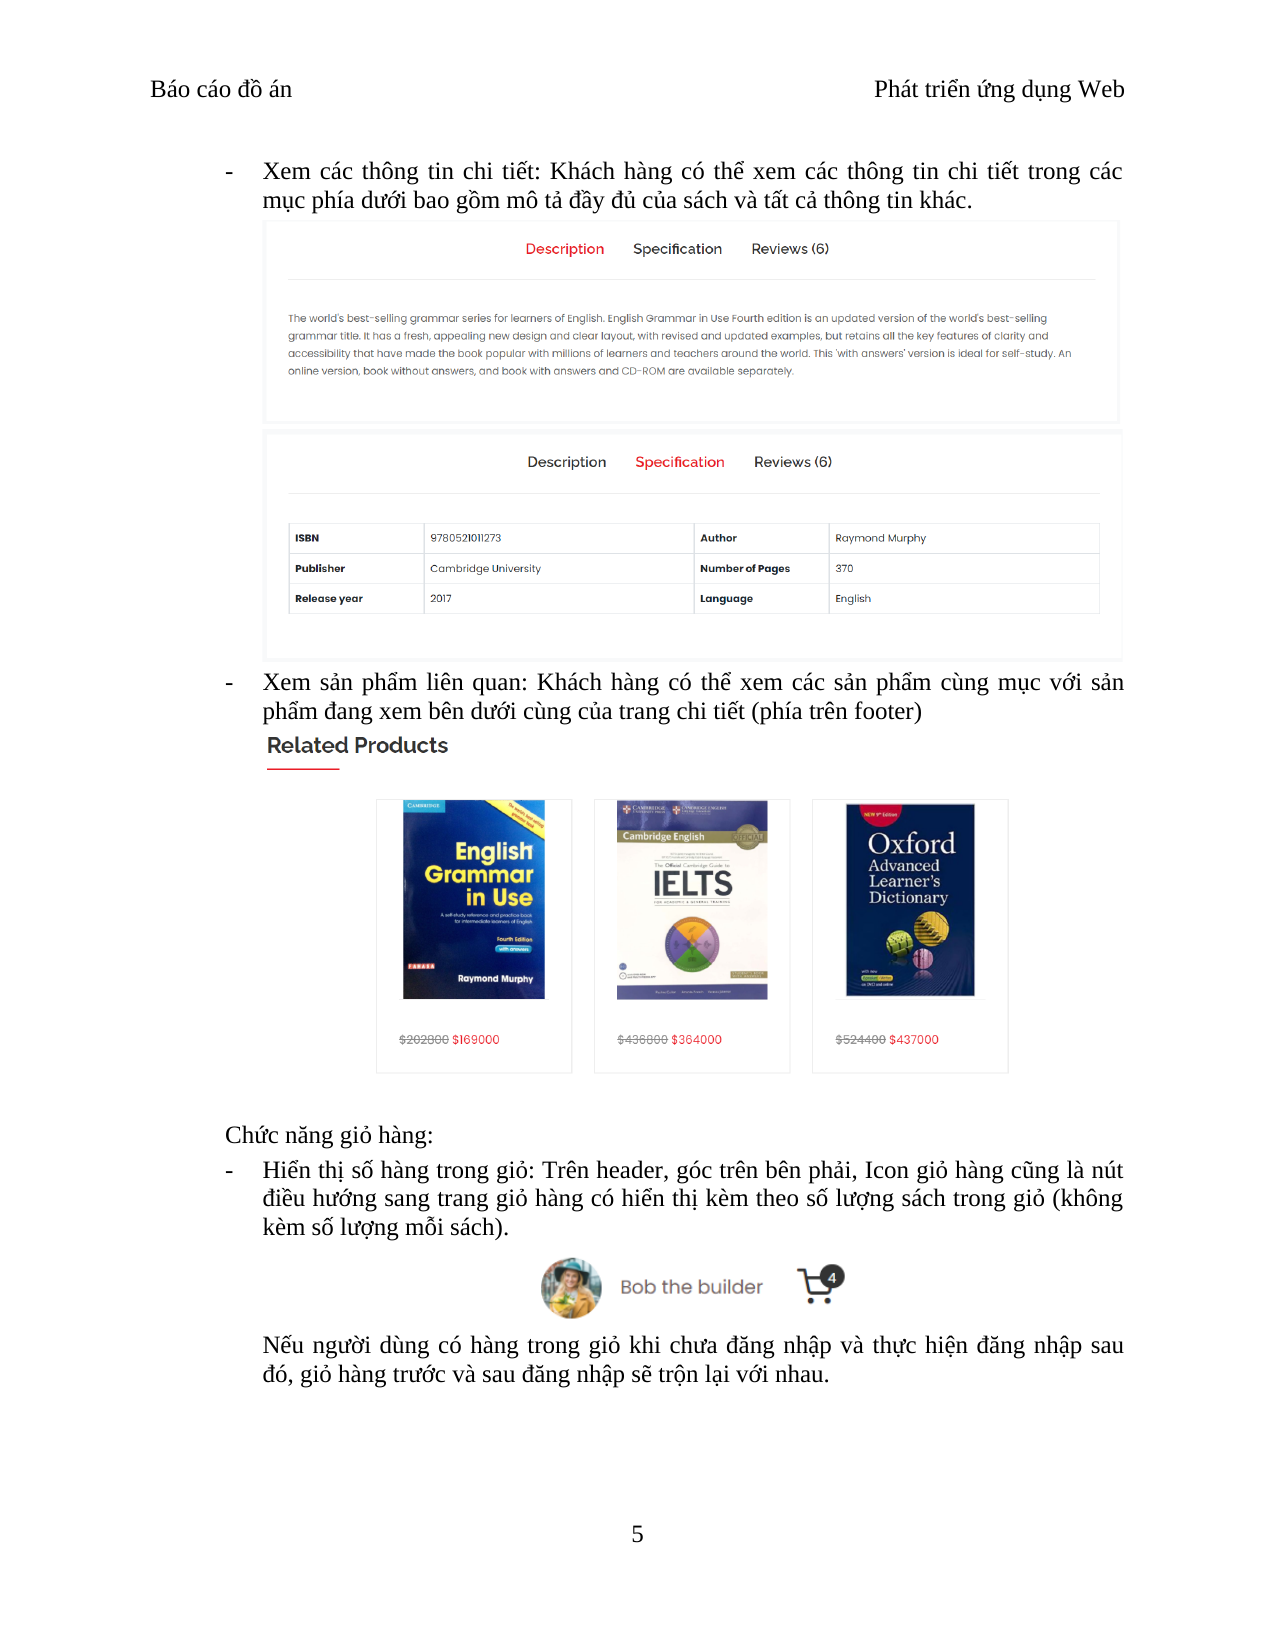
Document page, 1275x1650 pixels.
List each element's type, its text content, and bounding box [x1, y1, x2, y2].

picture [262, 731, 1126, 1079]
list Xem các thông tin chi tiết: Khách hàng có thể xem các thông tin chi tiết trong các mục phía dưới bao gồm mô tả đầy đủ của sách và tất cả thông tin khác. [225, 156, 1125, 214]
list Nếu người dùng có hàng trong giỏ khi chưa đăng nhập và thực hiện đăng nhập sau đó, giỏ hàng trước và sau đăng nhập sẽ trộn lại với nhau. [262, 1330, 1125, 1387]
list Xem sản phẩm liên quan: Khách hàng có thể xem các sản phẩm cùng mục với sản phẩm đang xem bên dưới cùng của trang chi tiết (phía trên footer) [225, 667, 1125, 725]
text Chức năng giỏ hàng: [150, 1120, 1125, 1148]
picture [526, 1247, 862, 1324]
picture [262, 220, 1121, 424]
picture [262, 429, 1123, 662]
list Hiển thị số hàng trong giỏ: Trên header, góc trên bên phải, Icon giỏ hàng cũng là nút điều hướng sang trang giỏ hàng có hiển thị kèm theo số lượng sách trong giỏ (không kèm số lượng mỗi sách). [225, 1155, 1125, 1241]
